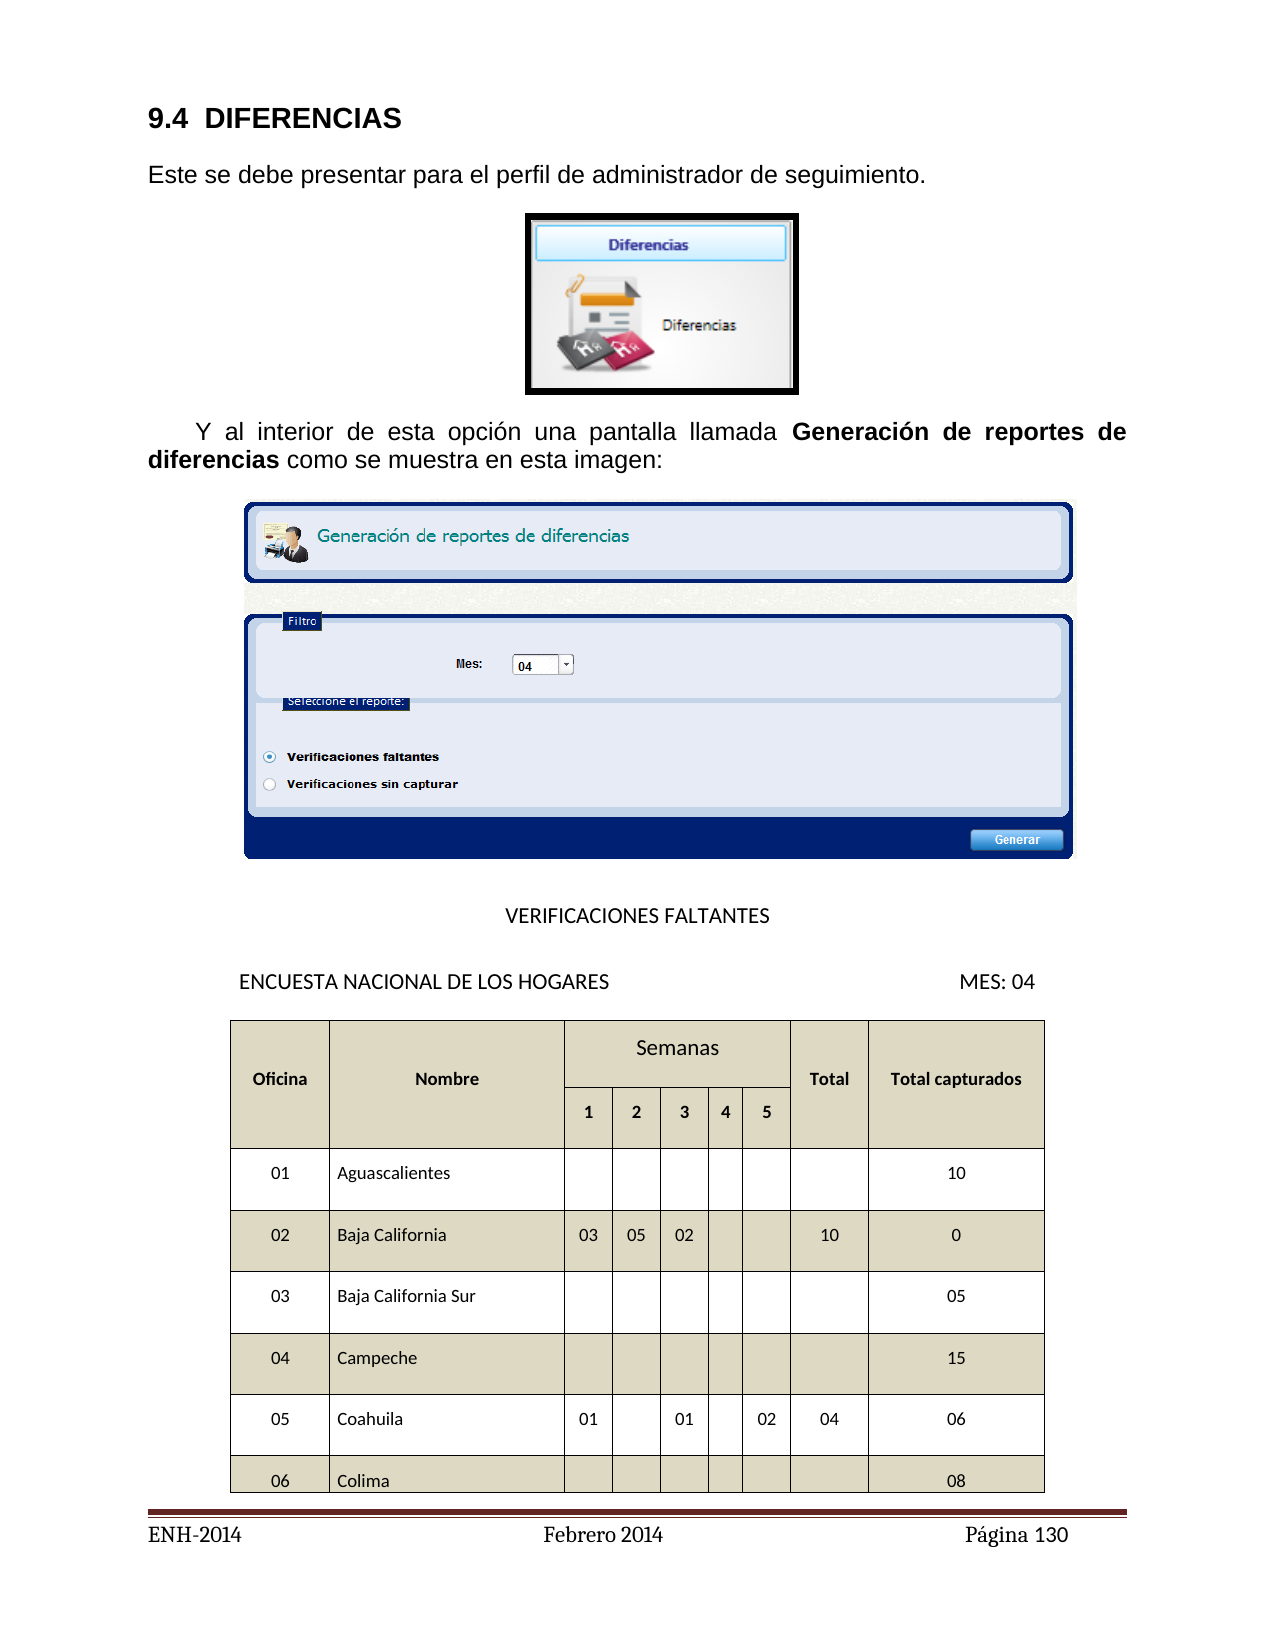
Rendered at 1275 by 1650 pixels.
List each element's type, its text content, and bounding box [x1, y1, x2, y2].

table_cell Semanas [565, 1021, 790, 1087]
table_cell 03 [565, 1211, 612, 1271]
table_cell 04 [791, 1395, 868, 1455]
table_cell 06 [231, 1456, 329, 1492]
table_cell Baja California Sur [330, 1272, 564, 1332]
table_cell 4 [709, 1088, 742, 1148]
table_cell 01 [661, 1395, 708, 1455]
table_cell [613, 1334, 660, 1394]
table_cell [709, 1395, 742, 1455]
table_cell 01 [231, 1149, 329, 1209]
table_cell [613, 1395, 660, 1455]
table_cell 06 [869, 1395, 1044, 1455]
table_cell [661, 1272, 708, 1332]
table_cell 05 [231, 1395, 329, 1455]
table_cell [613, 1149, 660, 1209]
table_cell [743, 1149, 790, 1209]
table_cell Nombre [330, 1021, 564, 1148]
table_cell Oficina [231, 1021, 329, 1148]
table_cell 03 [231, 1272, 329, 1332]
table_cell [709, 1334, 742, 1394]
table_cell [565, 1272, 612, 1332]
table_cell Aguascalientes [330, 1149, 564, 1209]
table_cell [565, 1334, 612, 1394]
table_cell 05 [613, 1211, 660, 1271]
table_cell 05 [869, 1272, 1044, 1332]
table_cell 15 [869, 1334, 1044, 1394]
table_cell [709, 1211, 742, 1271]
table_cell [613, 1456, 660, 1492]
picture [243, 499, 1079, 864]
table_cell Baja California [330, 1211, 564, 1271]
table_cell 0 [869, 1211, 1044, 1271]
table_cell 10 [869, 1149, 1044, 1209]
table_cell Total [791, 1021, 868, 1148]
table_cell 2 [613, 1088, 660, 1148]
picture [531, 220, 793, 388]
table_header VERIFICACIONES FALTANTES [231, 889, 1044, 954]
table_cell Total capturados [869, 1021, 1044, 1148]
table_cell Campeche [330, 1334, 564, 1394]
table_cell [743, 1334, 790, 1394]
table_cell [613, 1272, 660, 1332]
table_cell [565, 1456, 612, 1492]
table_cell [743, 1272, 790, 1332]
table_cell Coahuila [330, 1395, 564, 1455]
table_cell [565, 1149, 612, 1209]
text 9.4 DIFERENCIAS [148, 101, 1127, 135]
table_cell [709, 1272, 742, 1332]
table_cell [791, 1272, 868, 1332]
table_cell 5 [743, 1088, 790, 1148]
table_cell [661, 1149, 708, 1209]
table_cell 02 [231, 1211, 329, 1271]
table_cell [709, 1149, 742, 1209]
table_cell 02 [743, 1395, 790, 1455]
text Este se debe presentar para el perfil de administrador de seguimiento. [148, 160, 1127, 188]
table_cell Colima [330, 1456, 564, 1492]
table_cell [743, 1211, 790, 1271]
table_cell [791, 1149, 868, 1209]
table_cell [791, 1456, 868, 1492]
table_cell 04 [231, 1334, 329, 1394]
table_cell 01 [565, 1395, 612, 1455]
table_cell 3 [661, 1088, 708, 1148]
text Y al interior de esta opción una pantalla llamada Generación de reportes de diferencias como se muestra en esta imagen: [148, 417, 1127, 474]
table_cell 08 [869, 1456, 1044, 1492]
table_cell [791, 1334, 868, 1394]
table_cell 02 [661, 1211, 708, 1271]
table_cell 10 [791, 1211, 868, 1271]
table_cell [709, 1456, 742, 1492]
table_cell [661, 1334, 708, 1394]
table_cell [661, 1456, 708, 1492]
table_cell [743, 1456, 790, 1492]
table_cell ENCUESTA NACIONAL DE LOS HOGARES MES: 04 [231, 955, 1044, 1020]
table_cell 1 [565, 1088, 612, 1148]
